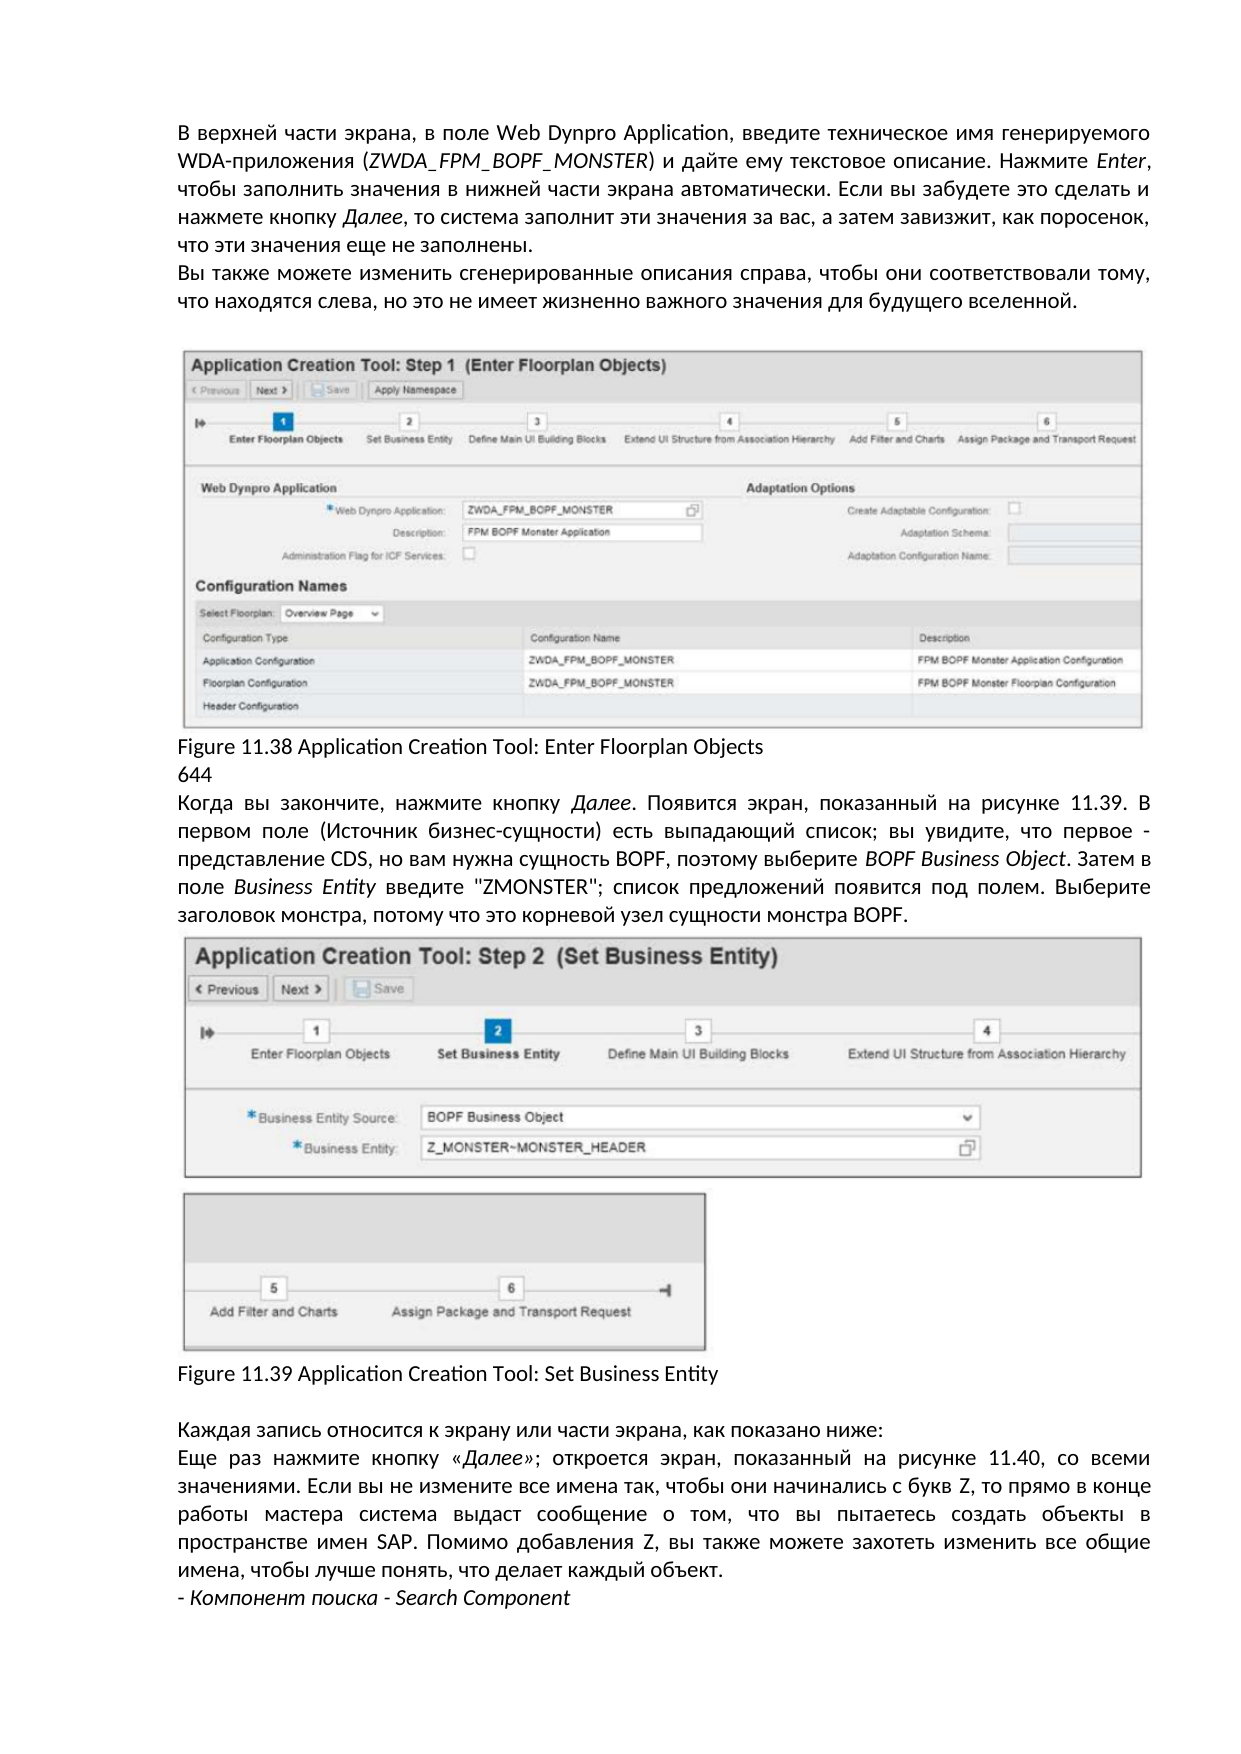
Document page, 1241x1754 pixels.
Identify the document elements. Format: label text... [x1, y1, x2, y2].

text Вы также можете изменить сгенерированные описания справа, чтобы они соответствовали тому, что находятся слева, но это не имеет жизненно важного значения для будущего вселенной. [177, 258, 1152, 314]
text - Компонент поиска - Search Component [177, 1583, 1152, 1611]
text Figure 11.38 Application Creation Tool: Enter Floorplan Objects [177, 733, 1152, 760]
picture [177, 928, 1152, 1359]
text Каждая запись относится к экрану или части экрана, как показано ниже: [177, 1415, 1152, 1443]
text Когда вы закончите, нажмите кнопку Далее. Появится экран, показанный на рисунке 11.39. В первом поле (Источник бизнес-сущности) есть выпадающий список; вы увидите, что первое - представление CDS, но вам нужна сущность BOPF, поэтому выберите BOPF Business Object. Затем в поле Business Entity введите "ZMONSTER"; список предложений появится под полем. Выберите заголовок монстра, потому что это корневой узел сущности монстра BOPF. [177, 788, 1152, 928]
text Figure 11.39 Application Creation Tool: Set Business Entity [177, 1359, 1152, 1387]
text 644 [177, 760, 1152, 788]
picture [177, 342, 1152, 733]
text В верхней части экрана, в поле Web Dynpro Application, введите техническое имя генерируемого WDA-приложения (ZWDA_FPM_BOPF_MONSTER) и дайте ему текстовое описание. Нажмите Enter, чтобы заполнить значения в нижней части экрана автоматически. Если вы забудете это сделать и нажмете кнопку Далее, то система заполнит эти значения за вас, а затем завизжит, как поросенок, что эти значения еще не заполнены. [177, 118, 1152, 258]
text Еще раз нажмите кнопку «Далее»; откроется экран, показанный на рисунке 11.40, со всеми значениями. Если вы не измените все имена так, чтобы они начинались с букв Z, то прямо в конце работы мастера система выдаст сообщение о том, что вы пытаетесь создать объекты в пространстве имен SAP. Помимо добавления Z, вы также можете захотеть изменить все общие имена, чтобы лучше понять, что делает каждый объект. [177, 1443, 1152, 1583]
